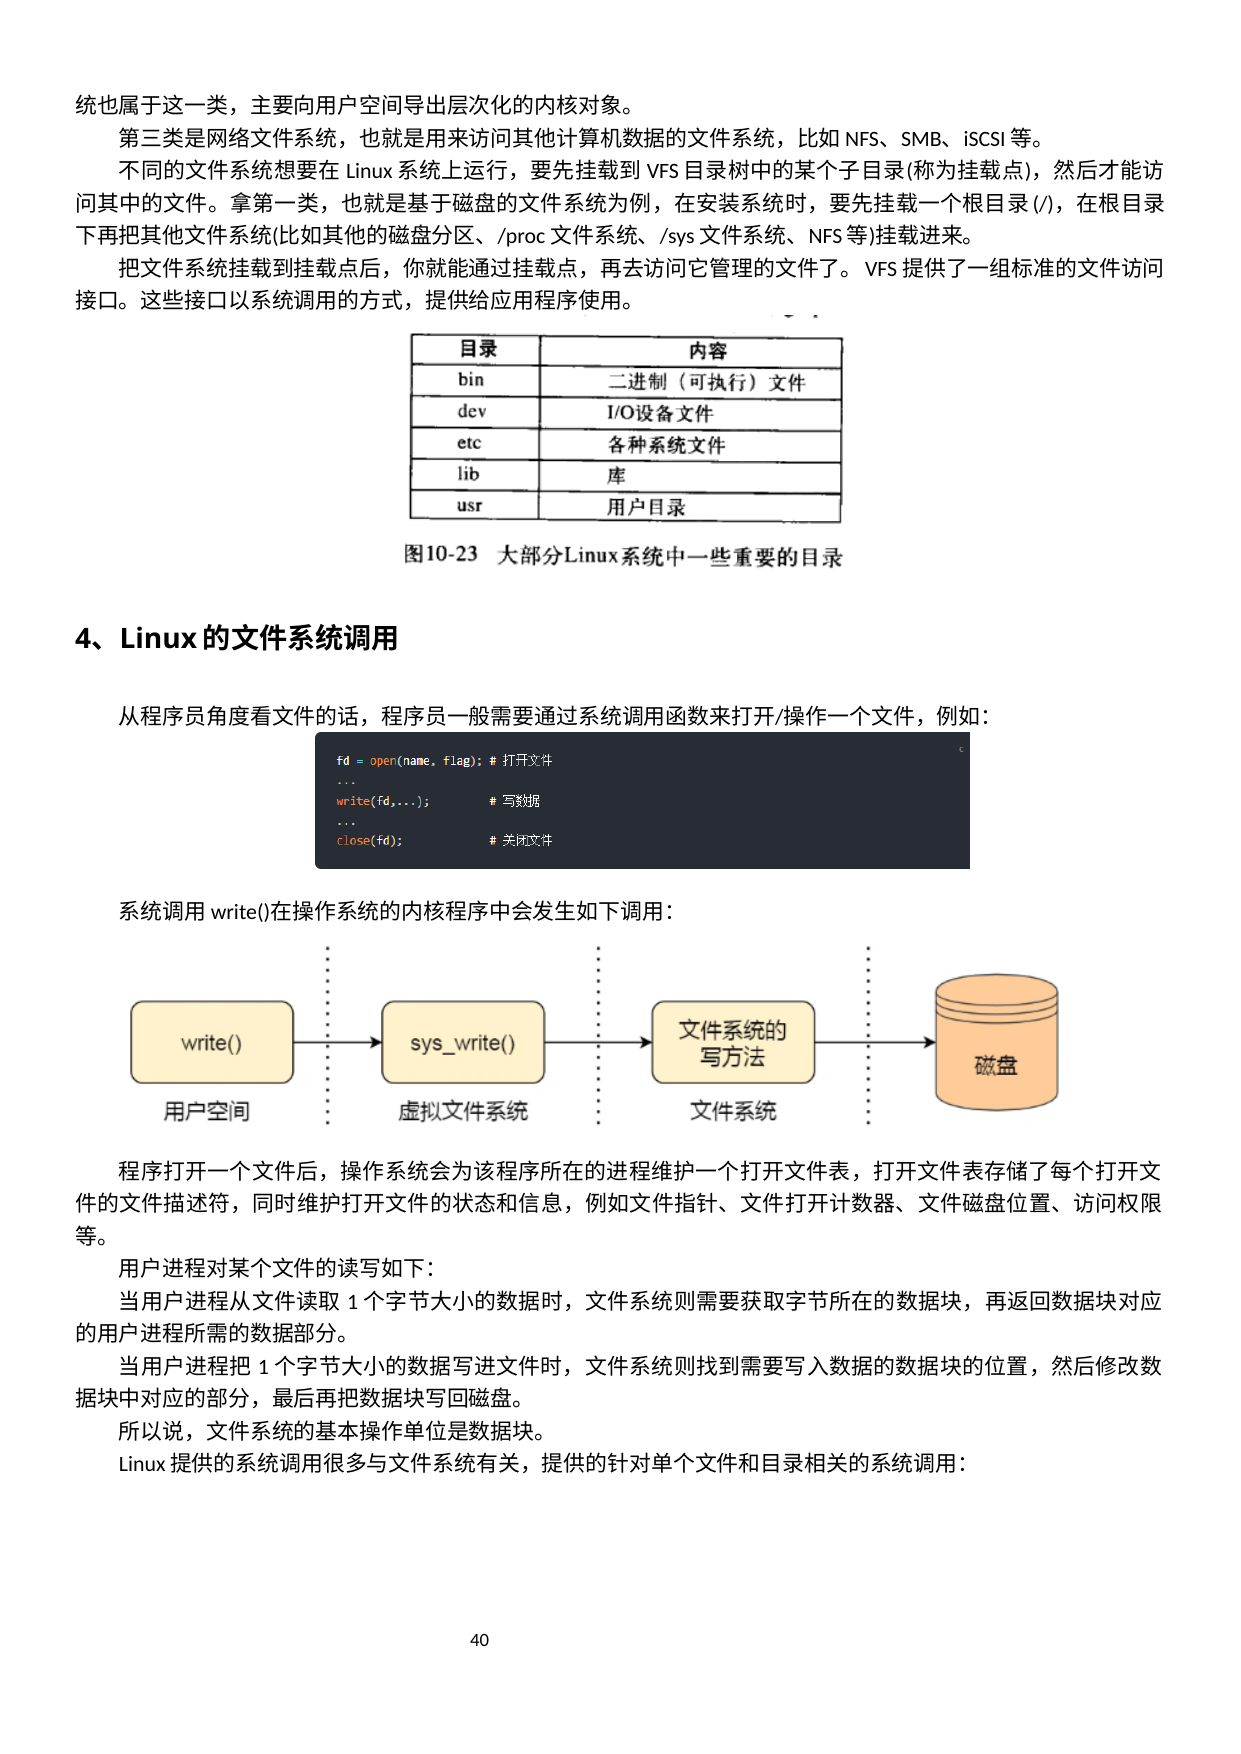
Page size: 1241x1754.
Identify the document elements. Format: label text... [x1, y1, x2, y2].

picture [390, 315, 850, 572]
picture [118, 926, 1060, 1138]
text 系统调用write()在操作系统的内核程序中会发生如下调用： [75, 893, 1165, 926]
text 把文件系统挂载到挂载点后，你就能通过挂载点，再去访问它管理的文件了。VFS 提供了一组标准的文件访问接口。这些接口以系统调用的方式，提供给应用程序使用。 [75, 250, 1165, 315]
text 当用户进程从文件读取 1 个字节大小的数据时，文件系统则需要获取字节所在的数据块，再返回数据块对应的用户进程所需的数据部分。 [75, 1283, 1165, 1348]
picture [314, 731, 970, 871]
text 从程序员角度看文件的话，程序员一般需要通过系统调用函数来打开/操作一个文件，例如： [75, 698, 1165, 731]
text 不同的文件系统想要在Linux系统上运行，要先挂载到VFS目录树中的某个子目录(称为挂载点)，然后才能访问其中的文件。拿第一类，也就是基于磁盘的文件系统为例，在安装系统时，要先挂载一个根目录(/)，在根目录下再把其他文件系统(比如其他的磁盘分区、/proc 文件系统、/sys文件系统、NFS等)挂载进来。 [75, 153, 1165, 250]
text 程序打开一个文件后，操作系统会为该程序所在的进程维护一个打开文件表，打开文件表存储了每个打开文件的文件描述符，同时维护打开文件的状态和信息，例如文件指针、文件打开计数器、文件磁盘位置、访问权限等。 [75, 1153, 1165, 1251]
text 第三类是网络文件系统，也就是用来访问其他计算机数据的文件系统，比如NFS、SMB、iSCSI等。 [75, 120, 1165, 153]
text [75, 88, 1165, 120]
text Linux提供的系统调用很多与文件系统有关，提供的针对单个文件和目录相关的系统调用： [75, 1446, 1165, 1478]
subtitle 4、Linux的文件系统调用 [75, 604, 1165, 669]
text 所以说，文件系统的基本操作单位是数据块。 [75, 1413, 1165, 1446]
text 用户进程对某个文件的读写如下： [75, 1251, 1165, 1283]
text 当用户进程把 1 个字节大小的数据写进文件时，文件系统则找到需要写入数据的数据块的位置，然后修改数据块中对应的部分，最后再把数据块写回磁盘。 [75, 1348, 1165, 1413]
